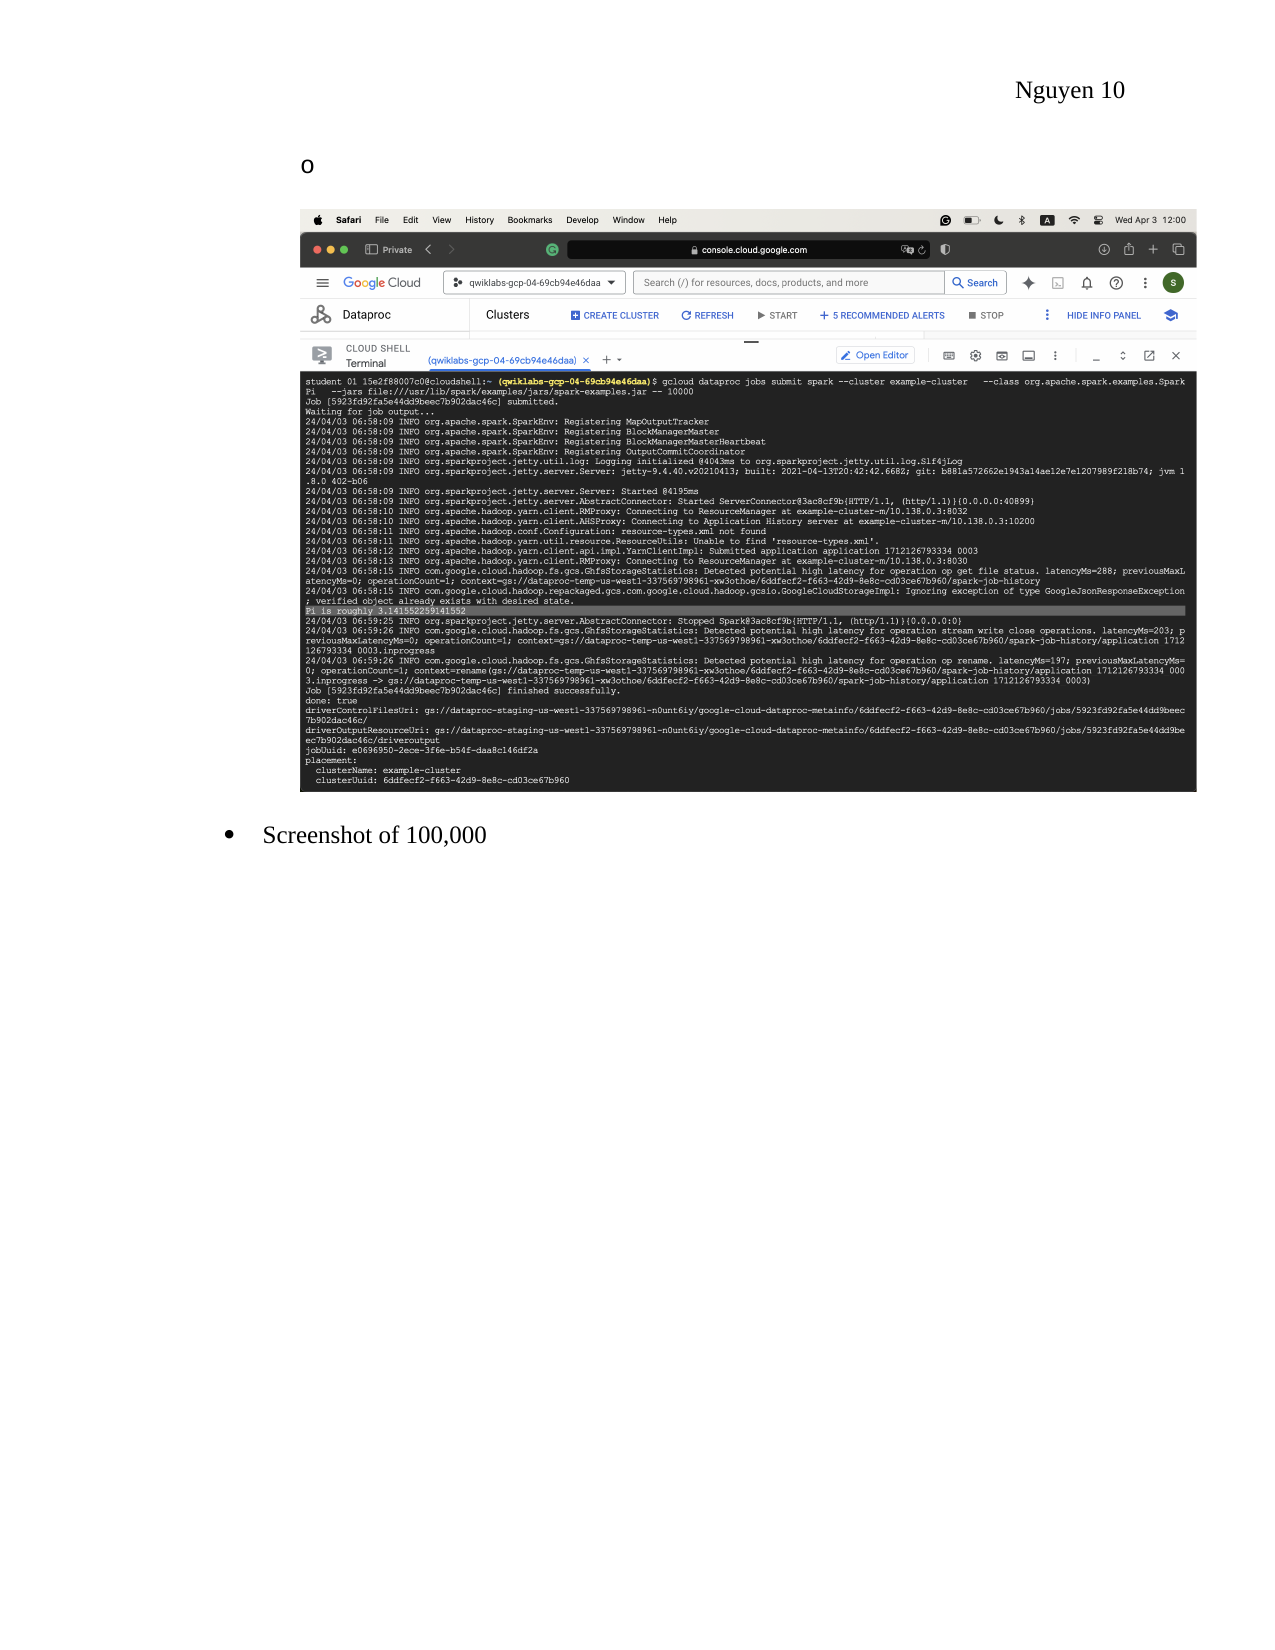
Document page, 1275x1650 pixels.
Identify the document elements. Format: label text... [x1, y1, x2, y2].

picture [300, 209, 1197, 792]
list Screenshot of 100,000 [225, 821, 1125, 849]
